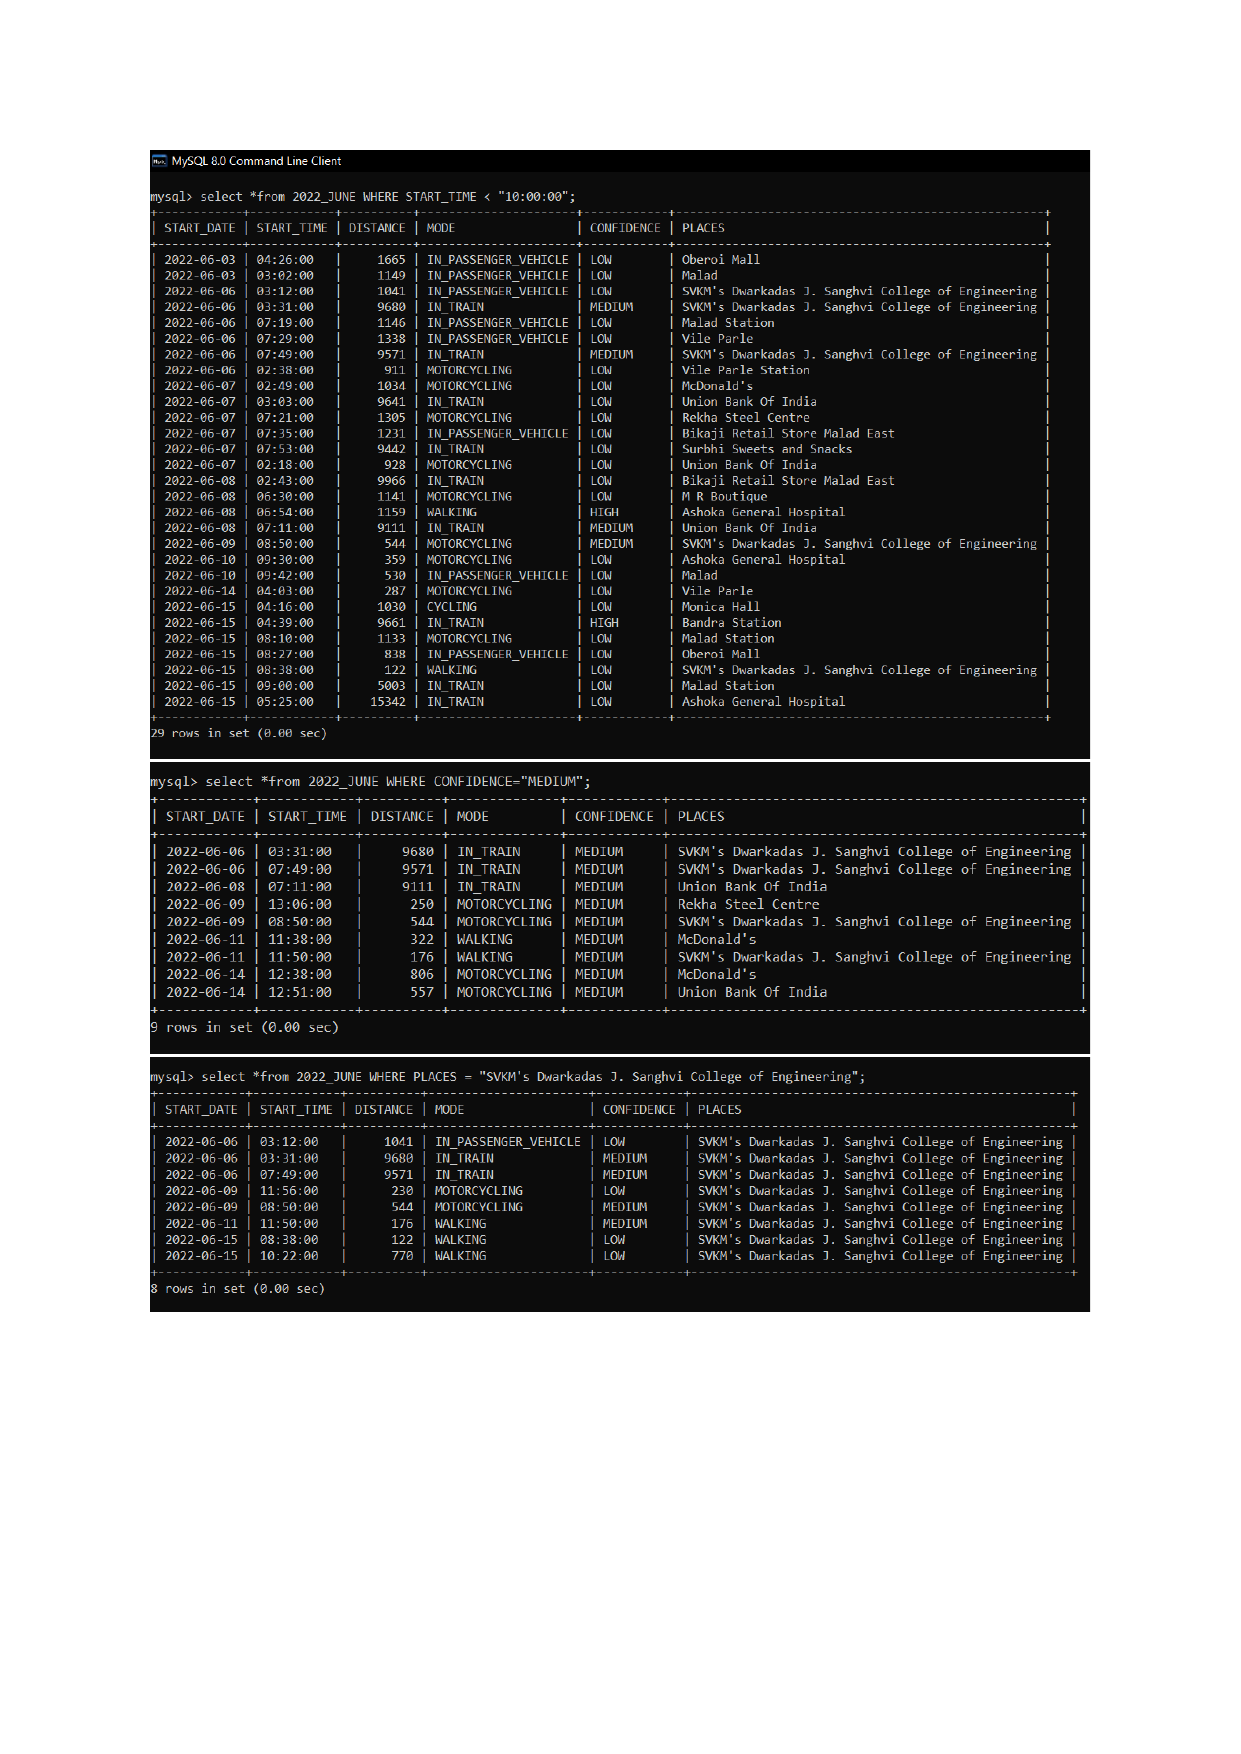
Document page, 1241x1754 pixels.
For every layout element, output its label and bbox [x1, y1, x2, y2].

picture [150, 150, 1091, 759]
picture [150, 1057, 1091, 1312]
picture [150, 762, 1091, 1054]
